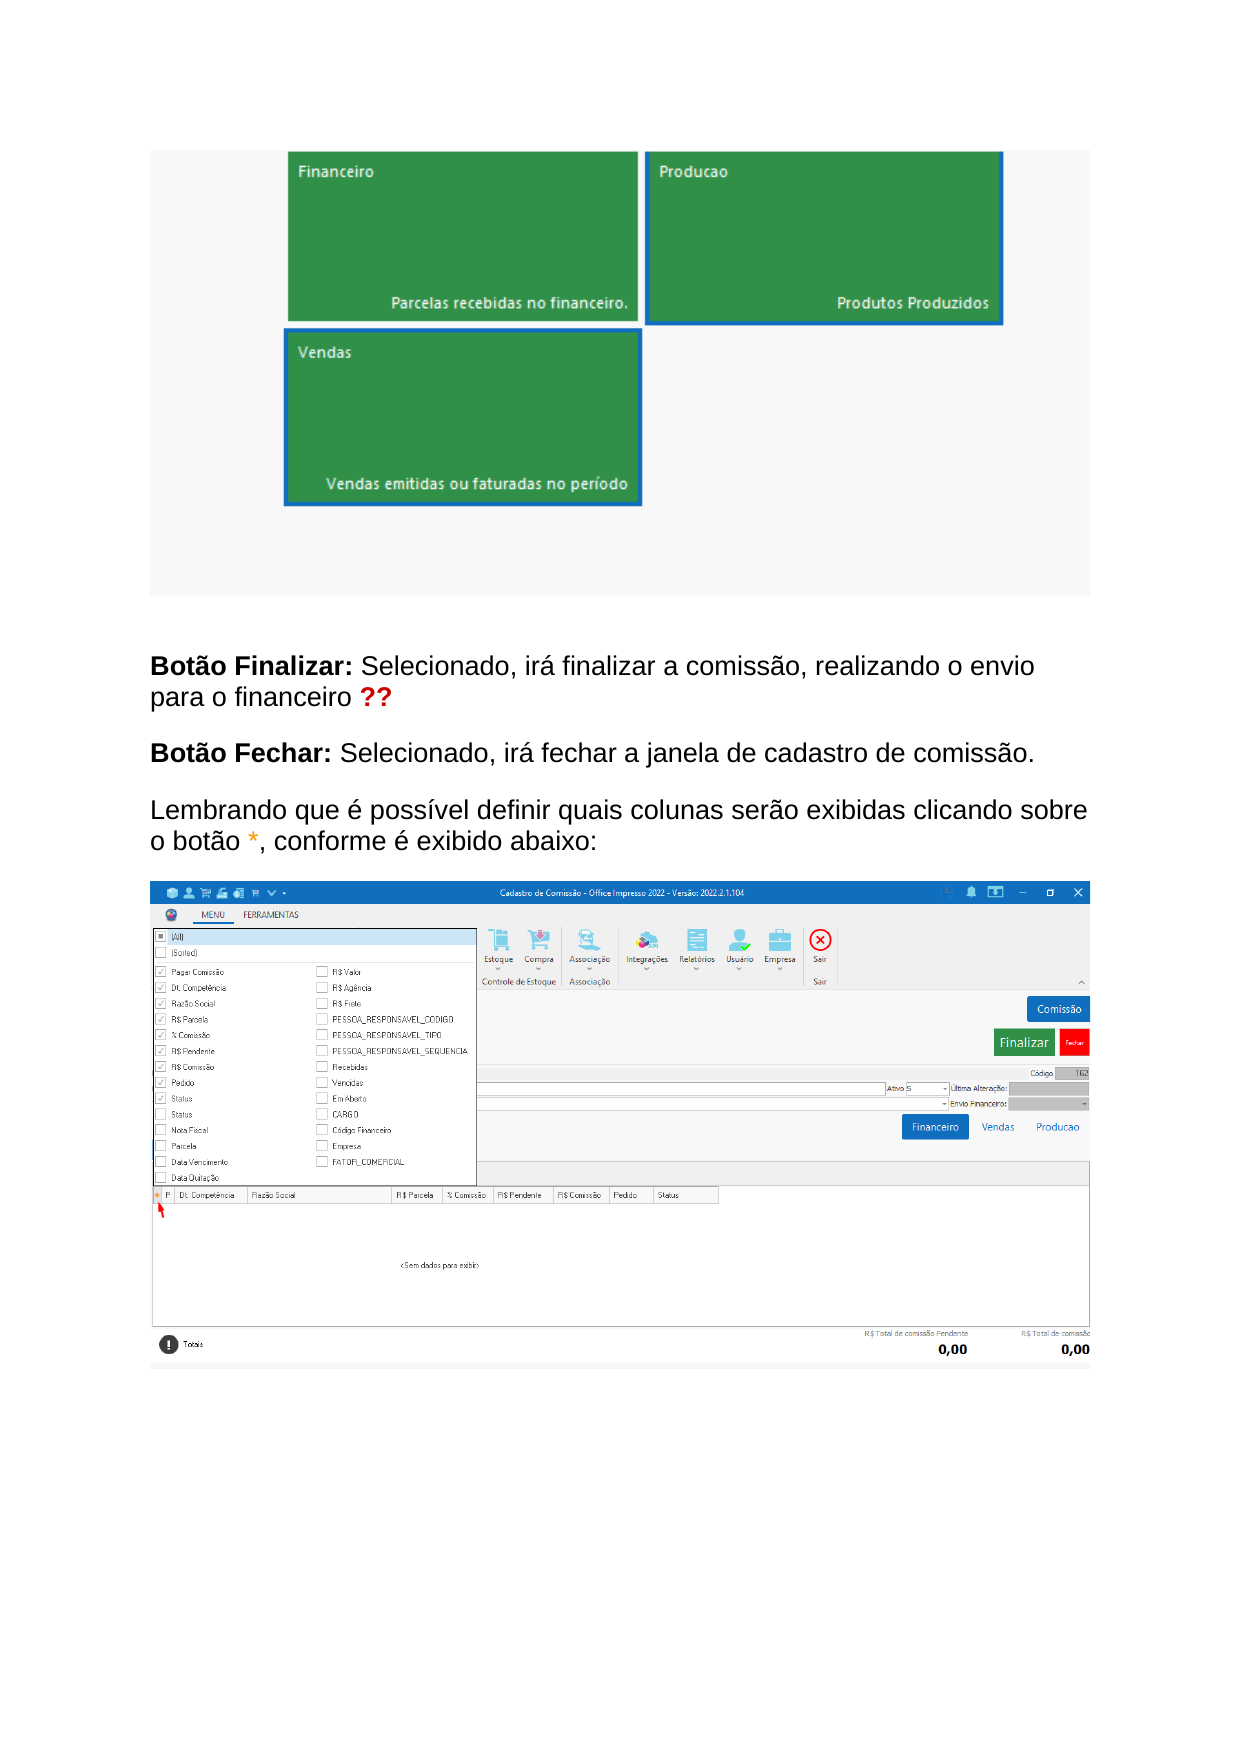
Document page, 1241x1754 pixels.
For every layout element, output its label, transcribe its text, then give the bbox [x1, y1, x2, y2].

picture [150, 881, 1091, 1369]
picture [150, 150, 1091, 625]
text Botão Finalizar: Selecionado, irá finalizar a comissão, realizando o envio para o financeiro ?? [392, 650, 1090, 712]
text Botão Fechar: Selecionado, irá fechar a janela de cadastro de comissão. [150, 737, 1090, 769]
text Lembrando que é possível definir quais colunas serão exibidas clicando sobre o botão *, conforme é exibido abaixo: [597, 794, 1090, 856]
